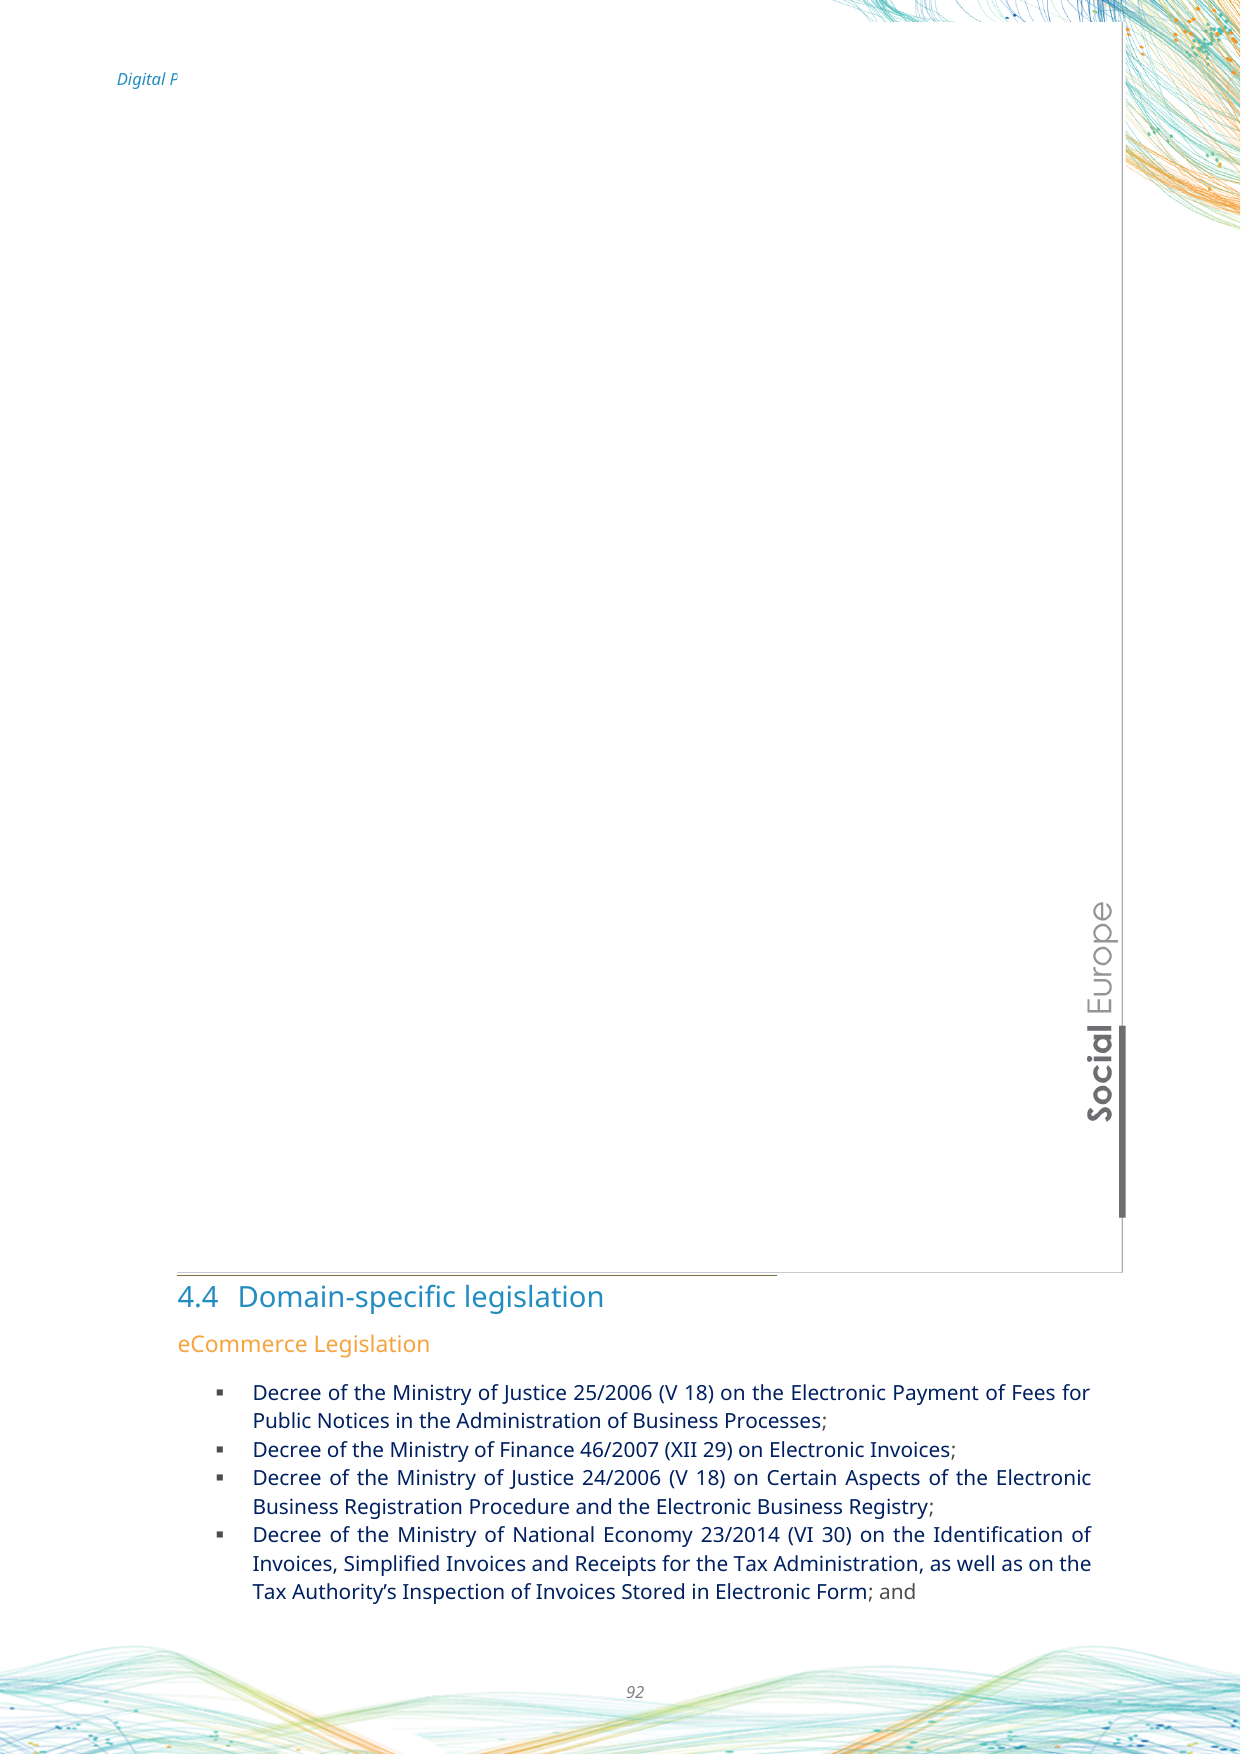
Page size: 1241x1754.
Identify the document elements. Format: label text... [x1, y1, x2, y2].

picture [177, 0, 1241, 1273]
list Decree of the Ministry of Justice 24/2006 (V 18) on Certain Aspects of the Electronic Business Registration Procedure and the Electronic Business Registry; [215, 1463, 1092, 1520]
subtitle eCommerce Legislation [177, 1328, 1092, 1359]
list Decree of the Ministry of National Economy 23/2014 (VI 30) on the Identification of Invoices, Simplified Invoices and Receipts for the Tax Administration, as well as on the Tax Authority’s Inspection of Invoices Stored in Electronic Form; and [215, 1520, 1092, 1606]
list Decree of the Ministry of Justice 25/2006 (V 18) on the Electronic Payment of Fees for Public Notices in the Administration of Business Processes; [215, 1378, 1092, 1435]
subtitle Domain-specific legislation [177, 1276, 1092, 1316]
list Decree of the Ministry of Finance 46/2007 (XII 29) on Electronic Invoices; [215, 1435, 1092, 1463]
picture [0, 1621, 1241, 1754]
